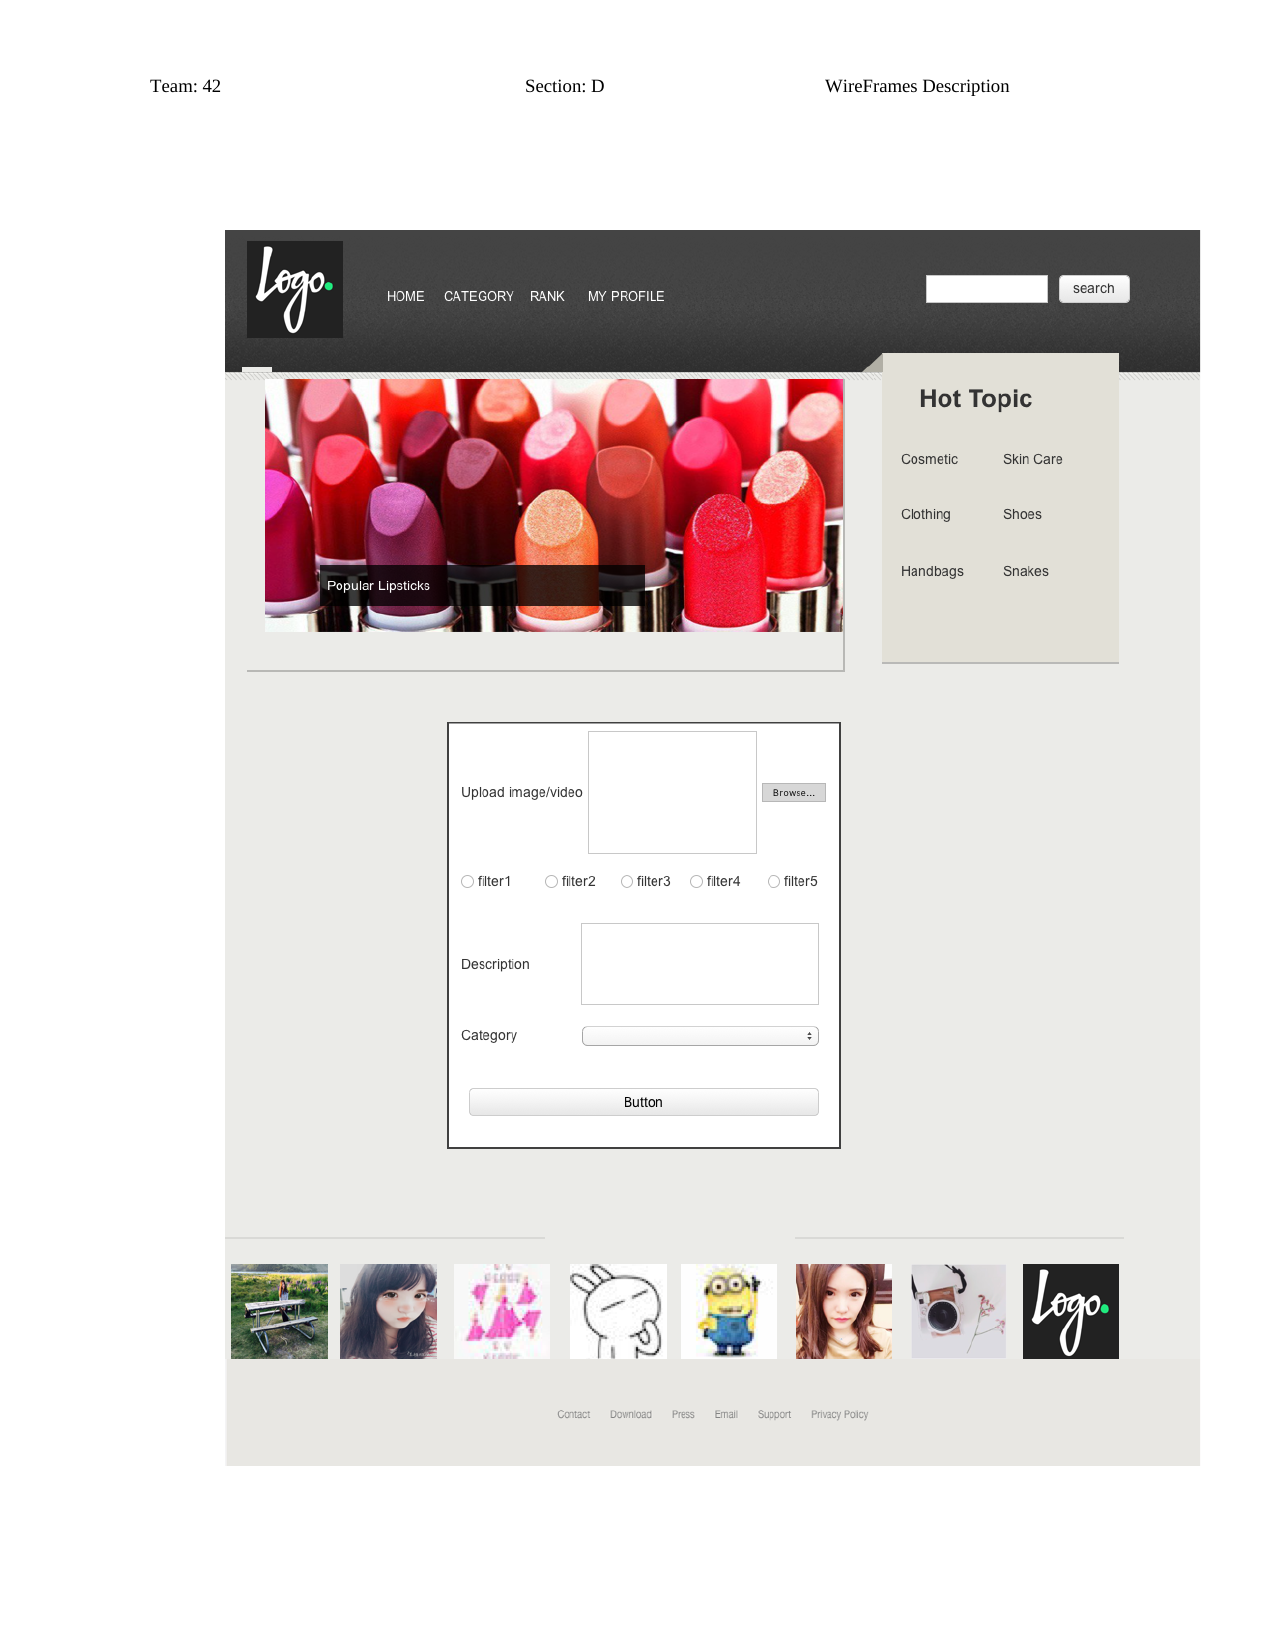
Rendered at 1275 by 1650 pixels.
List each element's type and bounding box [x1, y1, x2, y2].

picture [225, 230, 1200, 1466]
